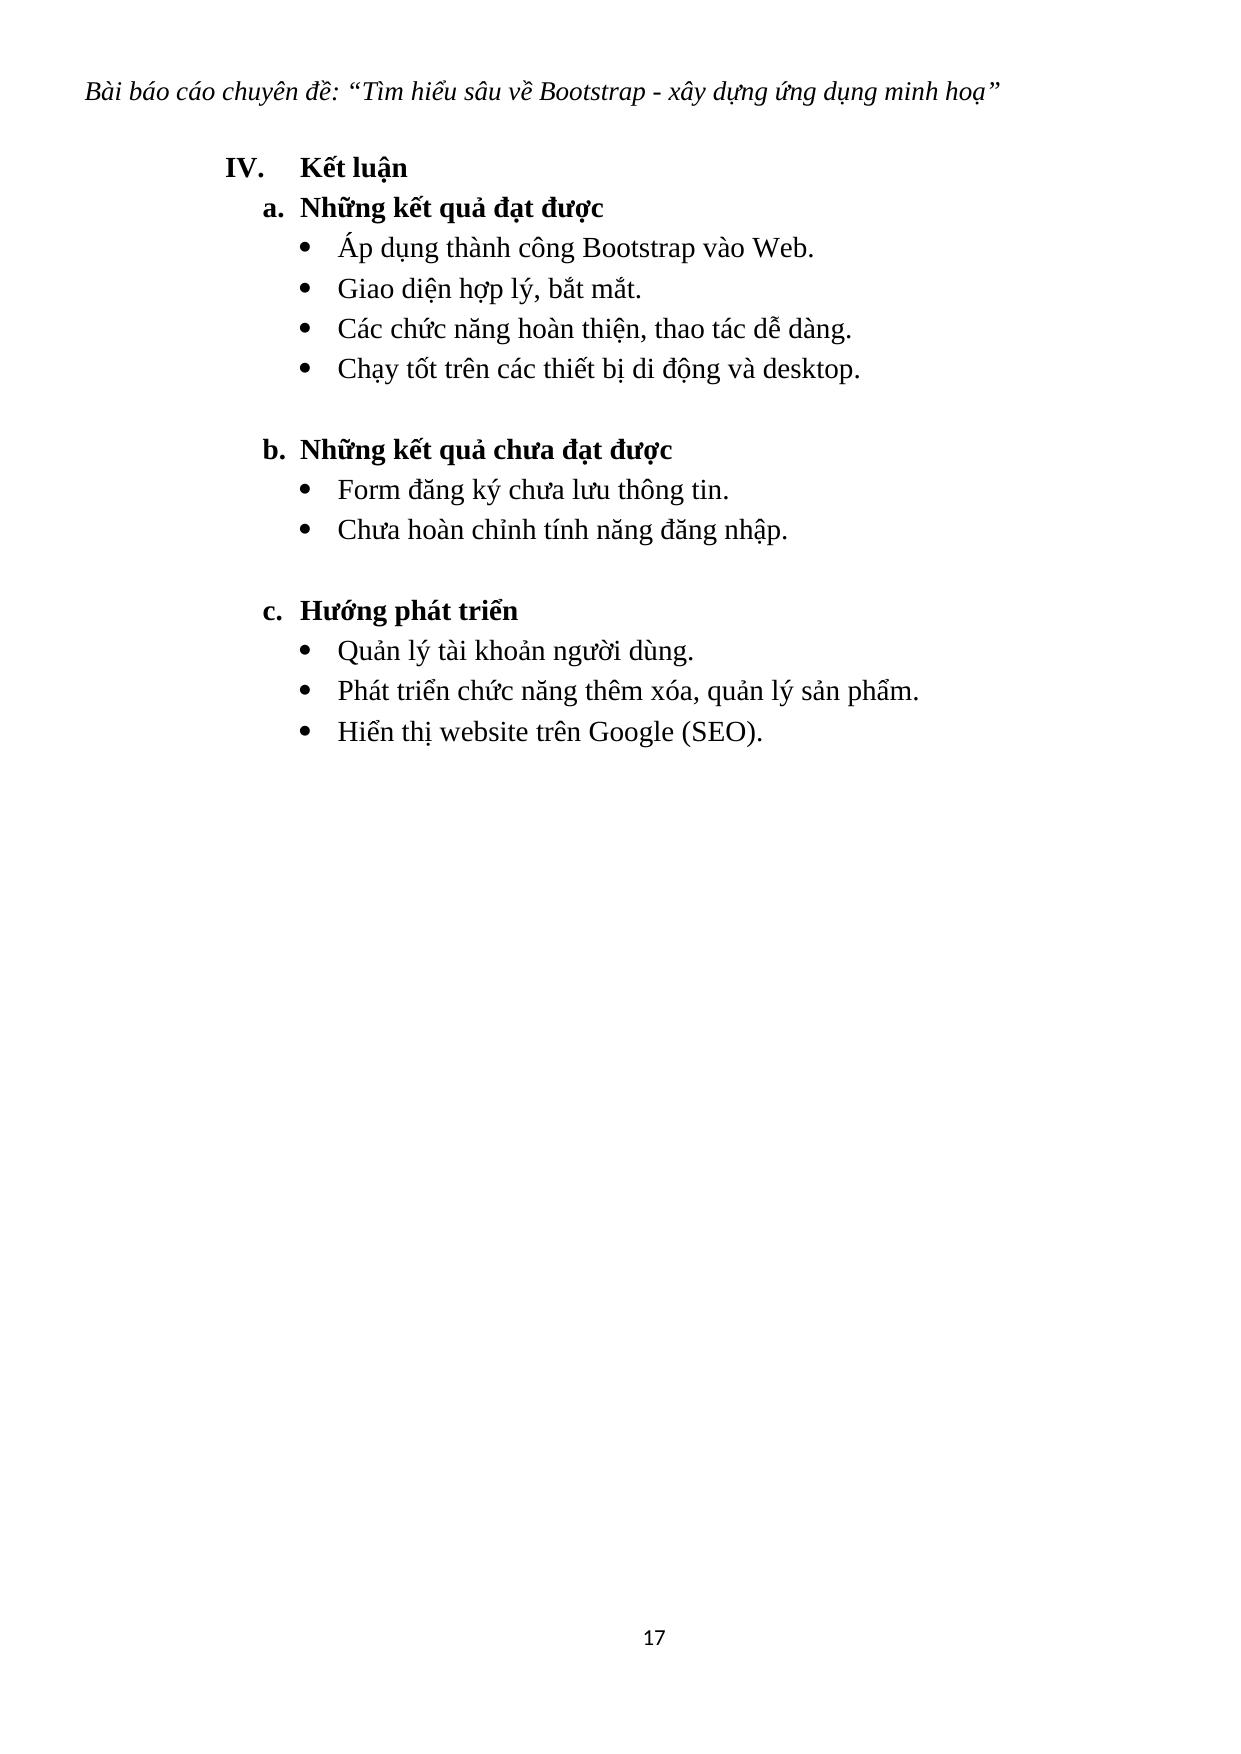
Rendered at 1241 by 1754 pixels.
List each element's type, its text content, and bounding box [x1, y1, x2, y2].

list Những kết quả chưa đạt được [262, 432, 1120, 465]
list Kết luận [225, 150, 1120, 183]
list Phát triển chức năng thêm xóa, quản lý sản phẩm. [300, 673, 1120, 707]
list Quản lý tài khoản người dùng. [300, 633, 1120, 667]
list Các chức năng hoàn thiện, thao tác dễ dàng. [300, 311, 1120, 345]
list Chưa hoàn chỉnh tính năng đăng nhập. [300, 512, 1120, 546]
list Hướng phát triển [262, 593, 1120, 626]
list Chạy tốt trên các thiết bị di động và desktop. [300, 351, 1120, 385]
list Form đăng ký chưa lưu thông tin. [300, 472, 1120, 506]
list Áp dụng thành công Bootstrap vào Web. [300, 230, 1120, 264]
list Những kết quả đạt được [262, 190, 1120, 224]
list Giao diện hợp lý, bắt mắt. [300, 271, 1120, 304]
list Hiển thị website trên Google (SEO). [300, 714, 1120, 747]
